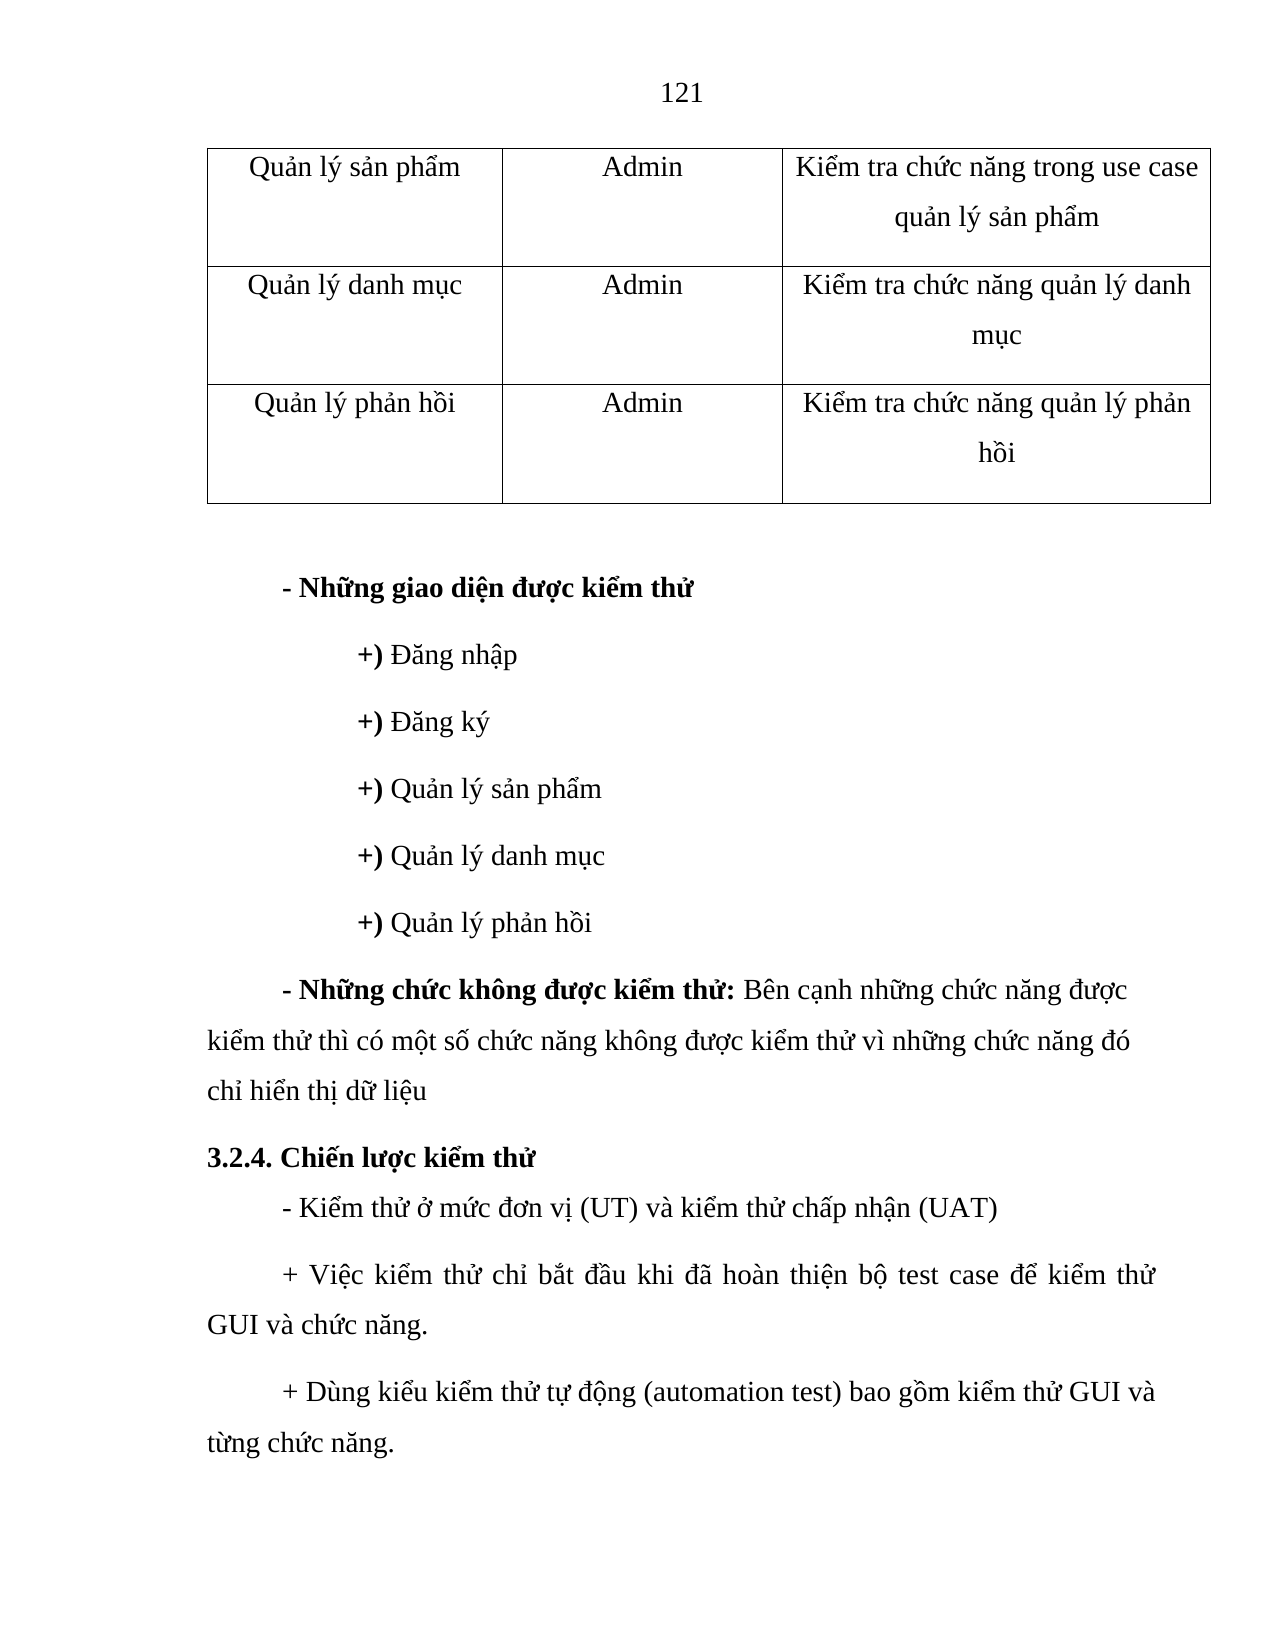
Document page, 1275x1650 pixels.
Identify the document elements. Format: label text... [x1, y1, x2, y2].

text +) Đăng nhập [207, 637, 1157, 671]
subtitle 3.2.4. Chiến lược kiểm thử [207, 1140, 1157, 1173]
table_cell Admin [503, 267, 782, 384]
text + Dùng kiểu kiểm thử tự động (automation test) bao gồm kiểm thử GUI và từng chức năng. [207, 1374, 1157, 1458]
text - Kiểm thử ở mức đơn vị (UT) và kiểm thử chấp nhận (UAT) [207, 1190, 1157, 1224]
table_cell Kiểm tra chức năng trong use case quản lý sản phẩm [783, 149, 1210, 266]
table_cell Kiểm tra chức năng quản lý phản hồi [783, 385, 1210, 502]
table_cell Kiểm tra chức năng quản lý danh mục [783, 267, 1210, 384]
text +) Đăng ký [207, 704, 1157, 738]
text +) Quản lý danh mục [207, 838, 1157, 872]
text +) Quản lý phản hồi [207, 905, 1157, 939]
table_cell Quản lý sản phẩm [208, 149, 502, 266]
table_cell Admin [503, 385, 782, 502]
table_cell Quản lý danh mục [208, 267, 502, 384]
table_cell Admin [503, 149, 782, 266]
text + Việc kiểm thử chỉ bắt đầu khi đã hoàn thiện bộ test case để kiểm thử GUI và chức năng. [207, 1257, 1157, 1341]
table_cell Quản lý phản hồi [208, 385, 502, 502]
text - Những giao diện được kiểm thử [207, 570, 1157, 604]
text +) Quản lý sản phẩm [207, 771, 1157, 805]
text - Những chức không được kiểm thử: Bên cạnh những chức năng được kiểm thử thì có một số chức năng không được kiểm thử vì những chức năng đó chỉ hiển thị dữ liệu [207, 972, 1157, 1106]
